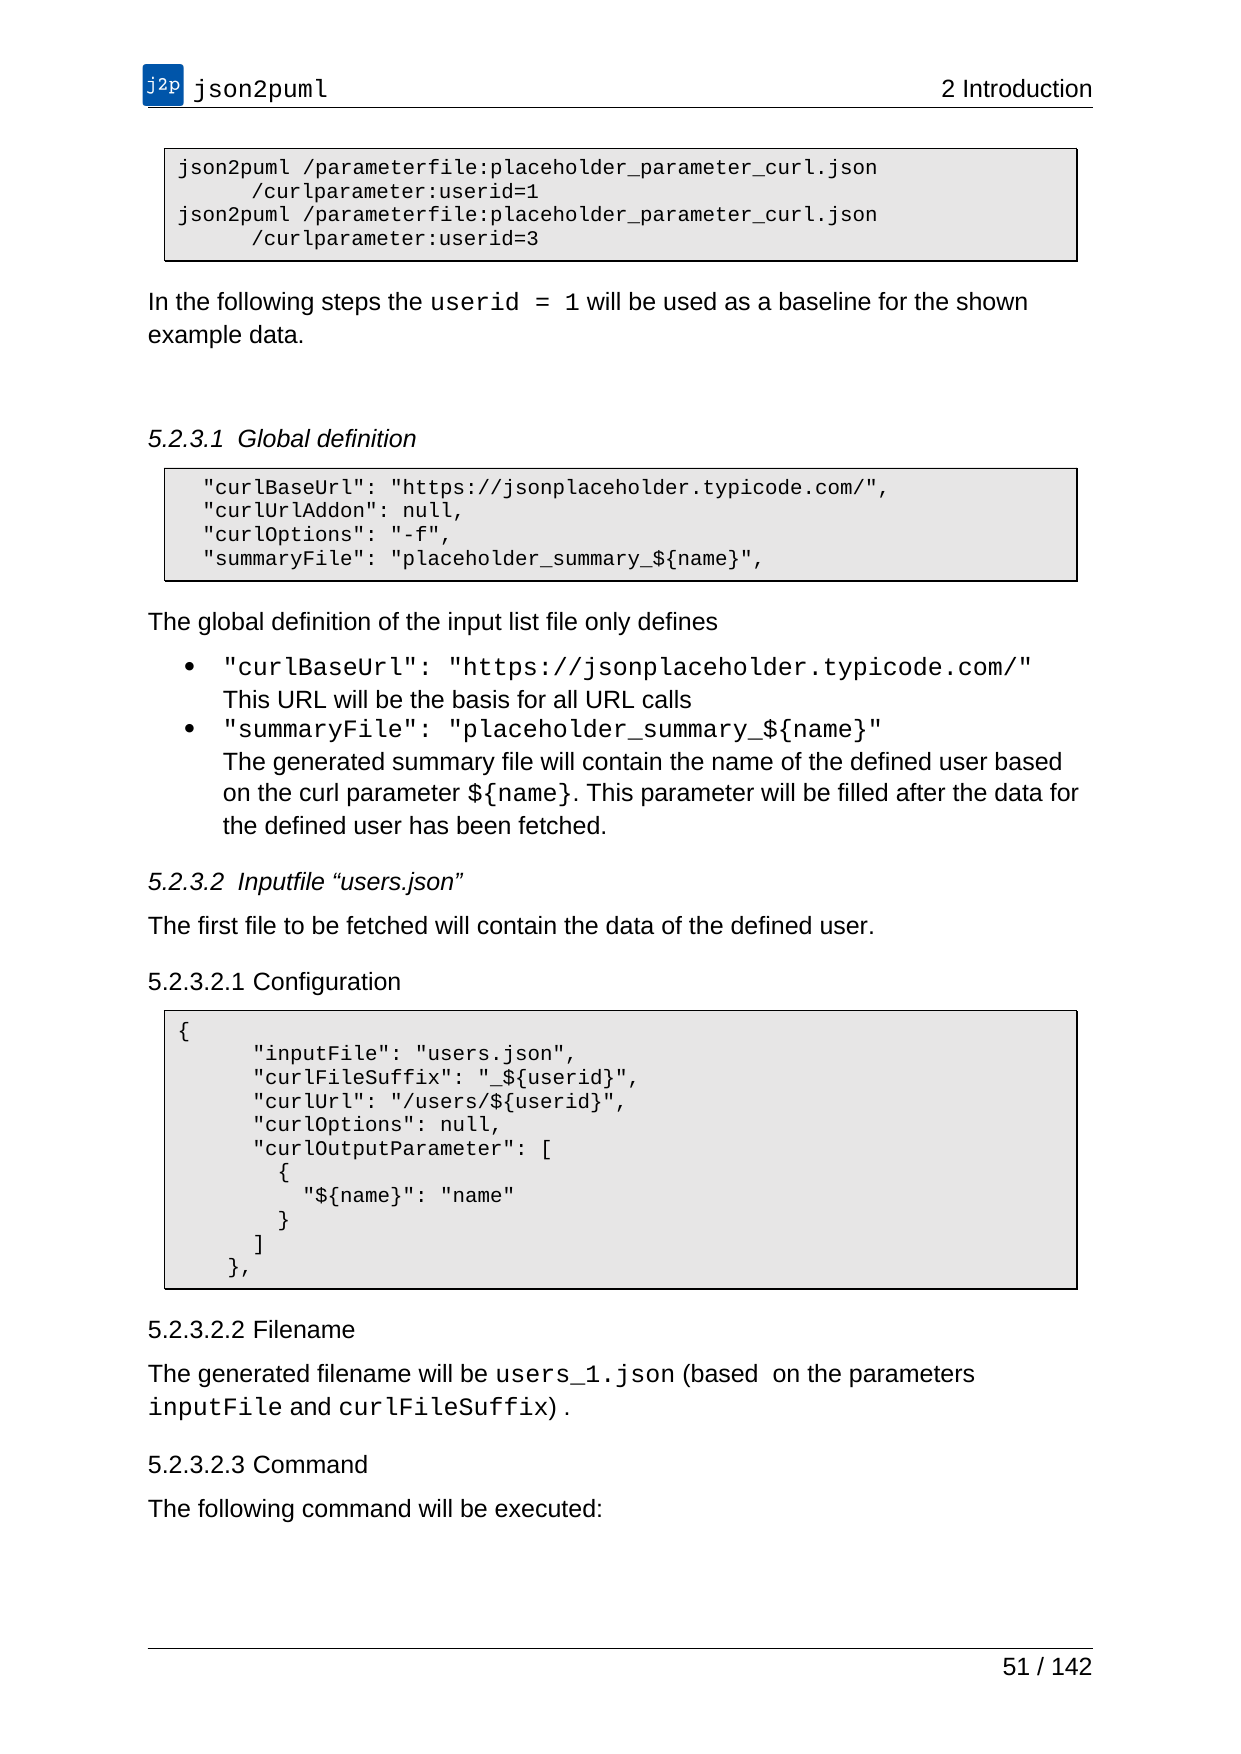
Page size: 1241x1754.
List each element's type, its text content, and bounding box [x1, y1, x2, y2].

text ] [165, 1223, 1076, 1247]
list "summaryFile": "placeholder_summary_${name}" The generated summary file will contain the name of the defined user based on the curl parameter ${name}. This parameter will be filled after the data for the defined user has been fetched. [185, 716, 1093, 840]
subtitle Inputfile “users.json” [148, 867, 1093, 896]
text "curlUrlAddon": null, [165, 491, 1076, 515]
subtitle Filename [148, 1315, 1093, 1344]
text "inputFile": "users.json", [165, 1034, 1076, 1058]
text In the following steps the userid = 1 will be used as a baseline for the shown example data. [148, 287, 1093, 349]
text "curlOptions": null, [165, 1105, 1076, 1128]
picture [142, 64, 184, 106]
text The following command will be executed: [148, 1494, 1093, 1523]
text json2puml /parameterfile:placeholder_parameter_curl.json /curlparameter:userid=3 [165, 195, 1076, 260]
subtitle Command [148, 1450, 1093, 1479]
subtitle Configuration [148, 967, 1093, 996]
text json2puml /parameterfile:placeholder_parameter_curl.json /curlparameter:userid=1 [165, 149, 1076, 195]
text The generated filename will be users_1.json (based on the parameters inputFile and curlFileSuffix) . [148, 1359, 1093, 1423]
list "curlBaseUrl": "https://jsonplaceholder.typicode.com/" This URL will be the basis for all URL calls [185, 654, 1093, 714]
text "curlFileSuffix": "_${userid}", [165, 1058, 1076, 1081]
text }, [165, 1247, 1076, 1288]
subtitle Global definition [148, 424, 1093, 453]
text "curlUrl": "/users/${userid}", [165, 1081, 1076, 1105]
text { [165, 1152, 1076, 1176]
text "summaryFile": "placeholder_summary_${name}", [165, 538, 1076, 580]
text { [165, 1011, 1076, 1034]
text "curlOutputParameter": [ [165, 1128, 1076, 1152]
text "curlBaseUrl": "https://jsonplaceholder.typicode.com/", [165, 469, 1076, 491]
text The first file to be fetched will contain the data of the defined user. [148, 911, 1093, 939]
text "${name}": "name" [165, 1176, 1076, 1199]
text The global definition of the input list file only defines [148, 607, 1093, 636]
text "curlOptions": "-f", [165, 515, 1076, 538]
text } [165, 1199, 1076, 1223]
